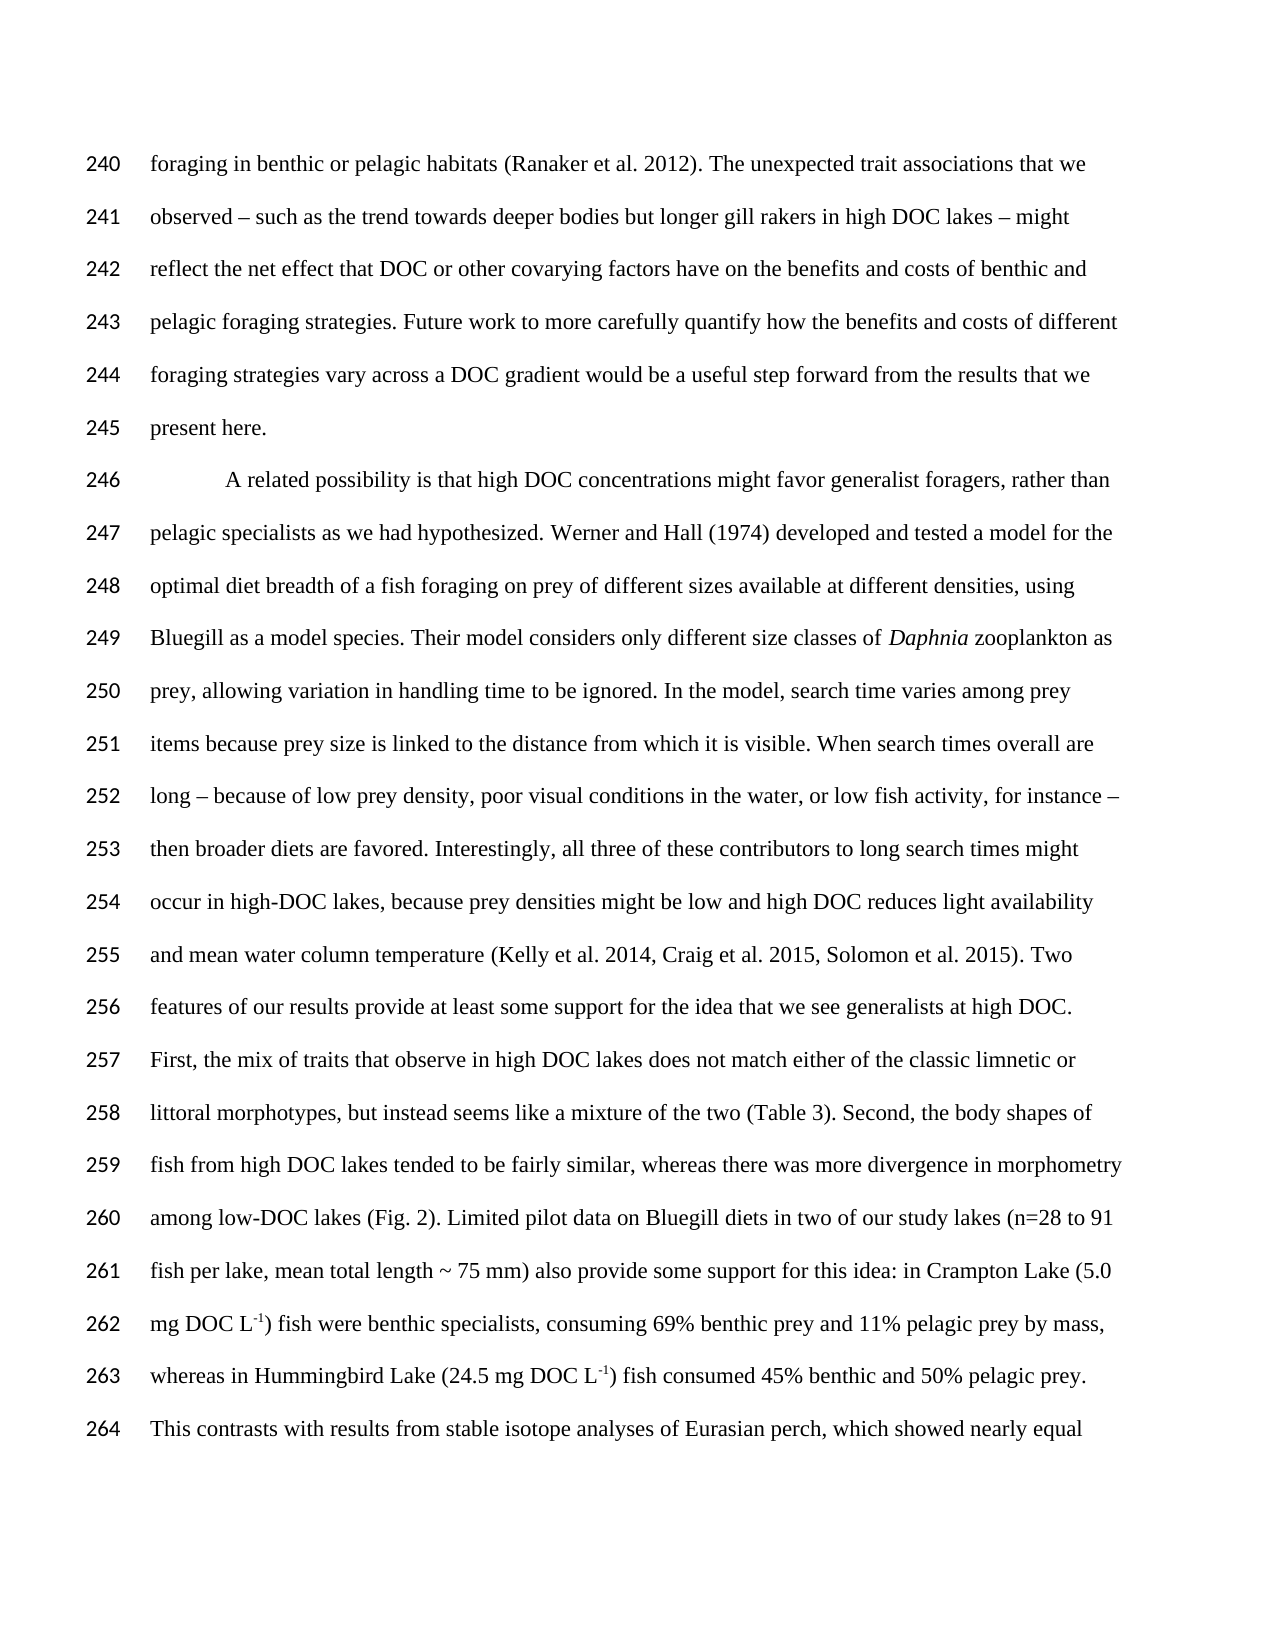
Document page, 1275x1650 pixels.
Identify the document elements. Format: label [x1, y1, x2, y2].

text [150, 150, 1125, 440]
text [150, 466, 1125, 1441]
